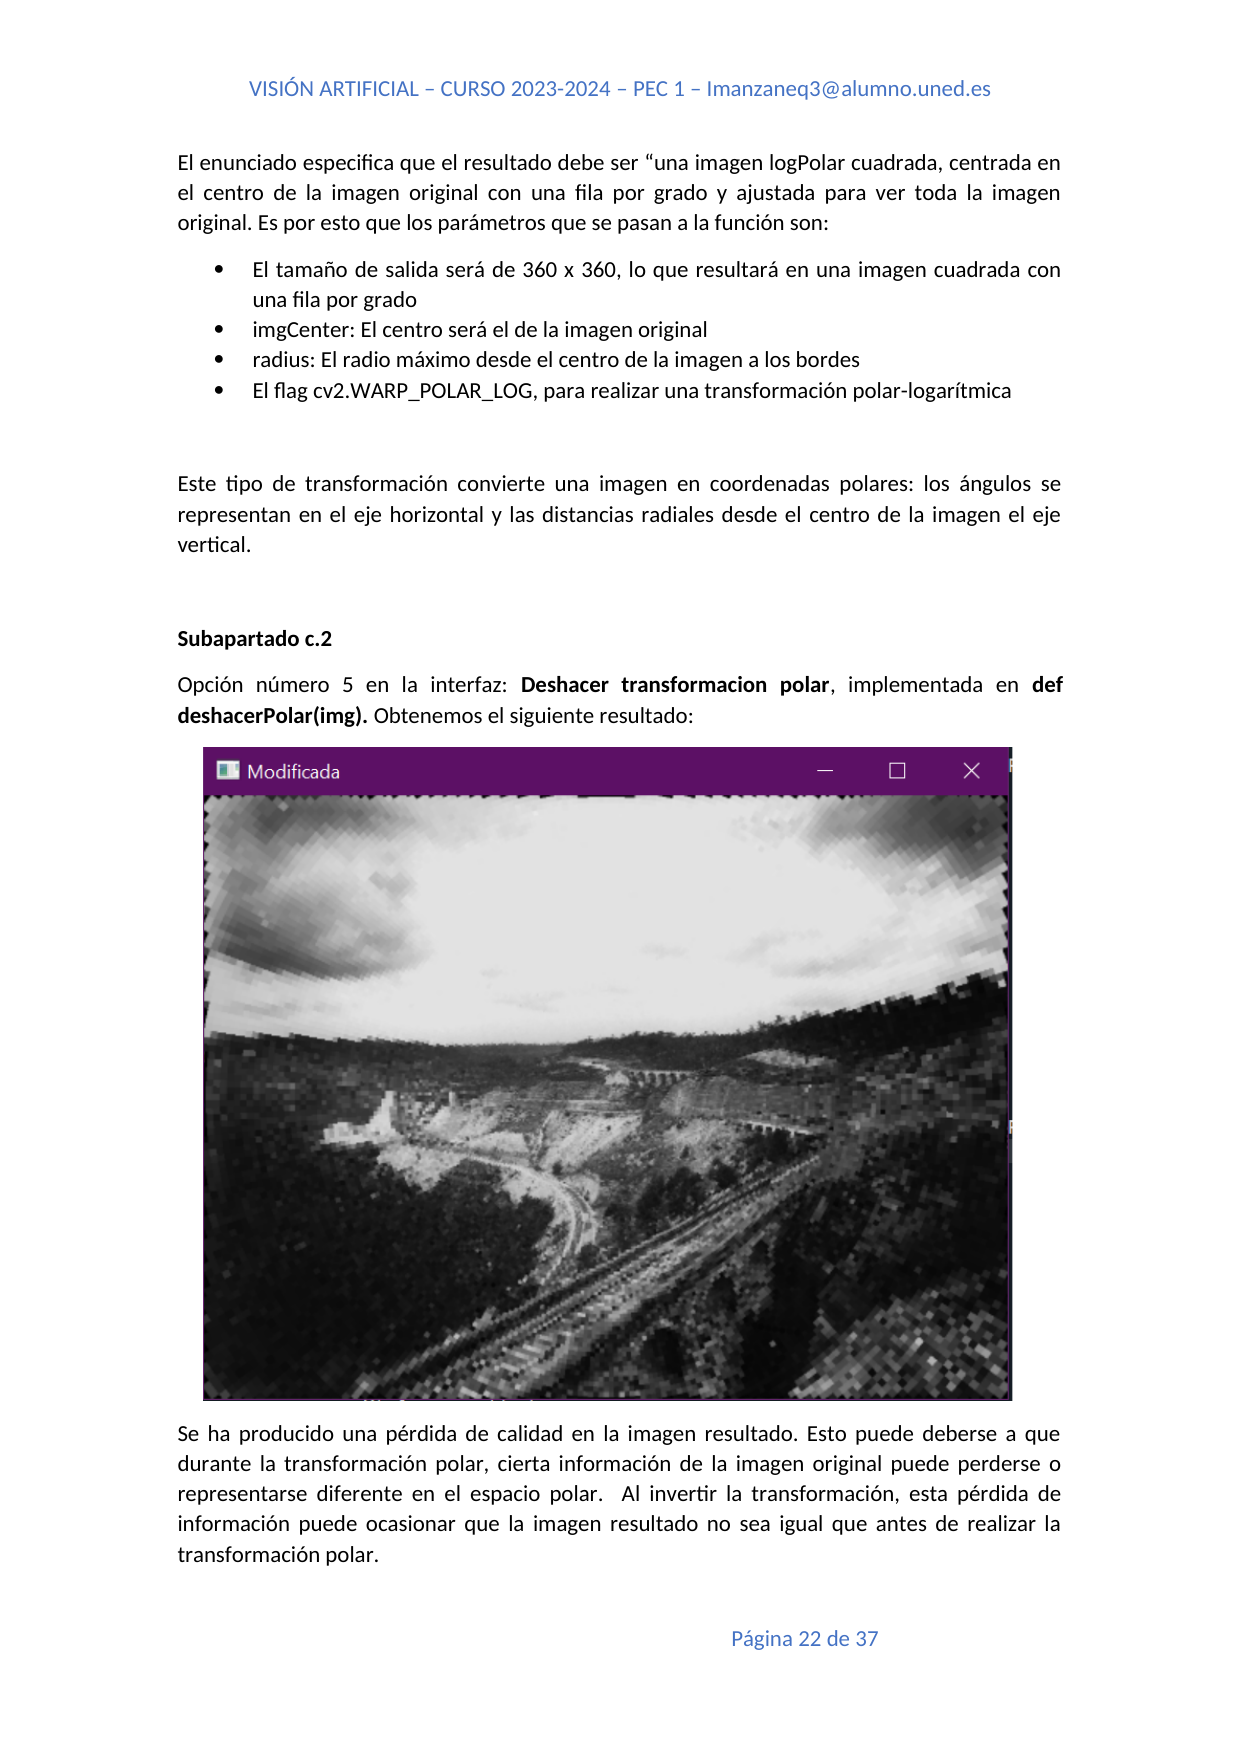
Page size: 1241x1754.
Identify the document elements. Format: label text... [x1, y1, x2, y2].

text Se ha producido una pérdida de calidad en la imagen resultado. Esto puede deberse a que durante la transformación polar, cierta información de la imagen original puede perderse o representarse diferente en el espacio polar. Al invertir la transformación, esta pérdida de información puede ocasionar que la imagen resultado no sea igual que antes de realizar la transformación polar. [177, 1419, 1063, 1568]
list El tamaño de salida será de 360 x 360, lo que resultará en una imagen cuadrada con una fila por grado [215, 255, 1063, 313]
list radius: El radio máximo desde el centro de la imagen a los bordes [215, 346, 1063, 373]
text Este tipo de transformación convierte una imagen en coordenadas polares: los ángulos se representan en el eje horizontal y las distancias radiales desde el centro de la imagen el eje vertical. [177, 469, 1063, 558]
text El enunciado especifica que el resultado debe ser “una imagen logPolar cuadrada, centrada en el centro de la imagen original con una fila por grado y ajustada para ver toda la imagen original. Es por esto que los parámetros que se pasan a la función son: [177, 148, 1063, 236]
picture [203, 747, 1013, 1401]
text Subapartado c.2 [177, 624, 1063, 652]
list imgCenter: El centro será el de la imagen original [215, 315, 1063, 343]
list El flag cv2.WARP_POLAR_LOG, para realizar una transformación polar-logarítmica [215, 376, 1063, 404]
text Opción número 5 en la interfaz: Deshacer transformacion polar, implementada en def deshacerPolar(img). Obtenemos el siguiente resultado: [177, 671, 1063, 729]
